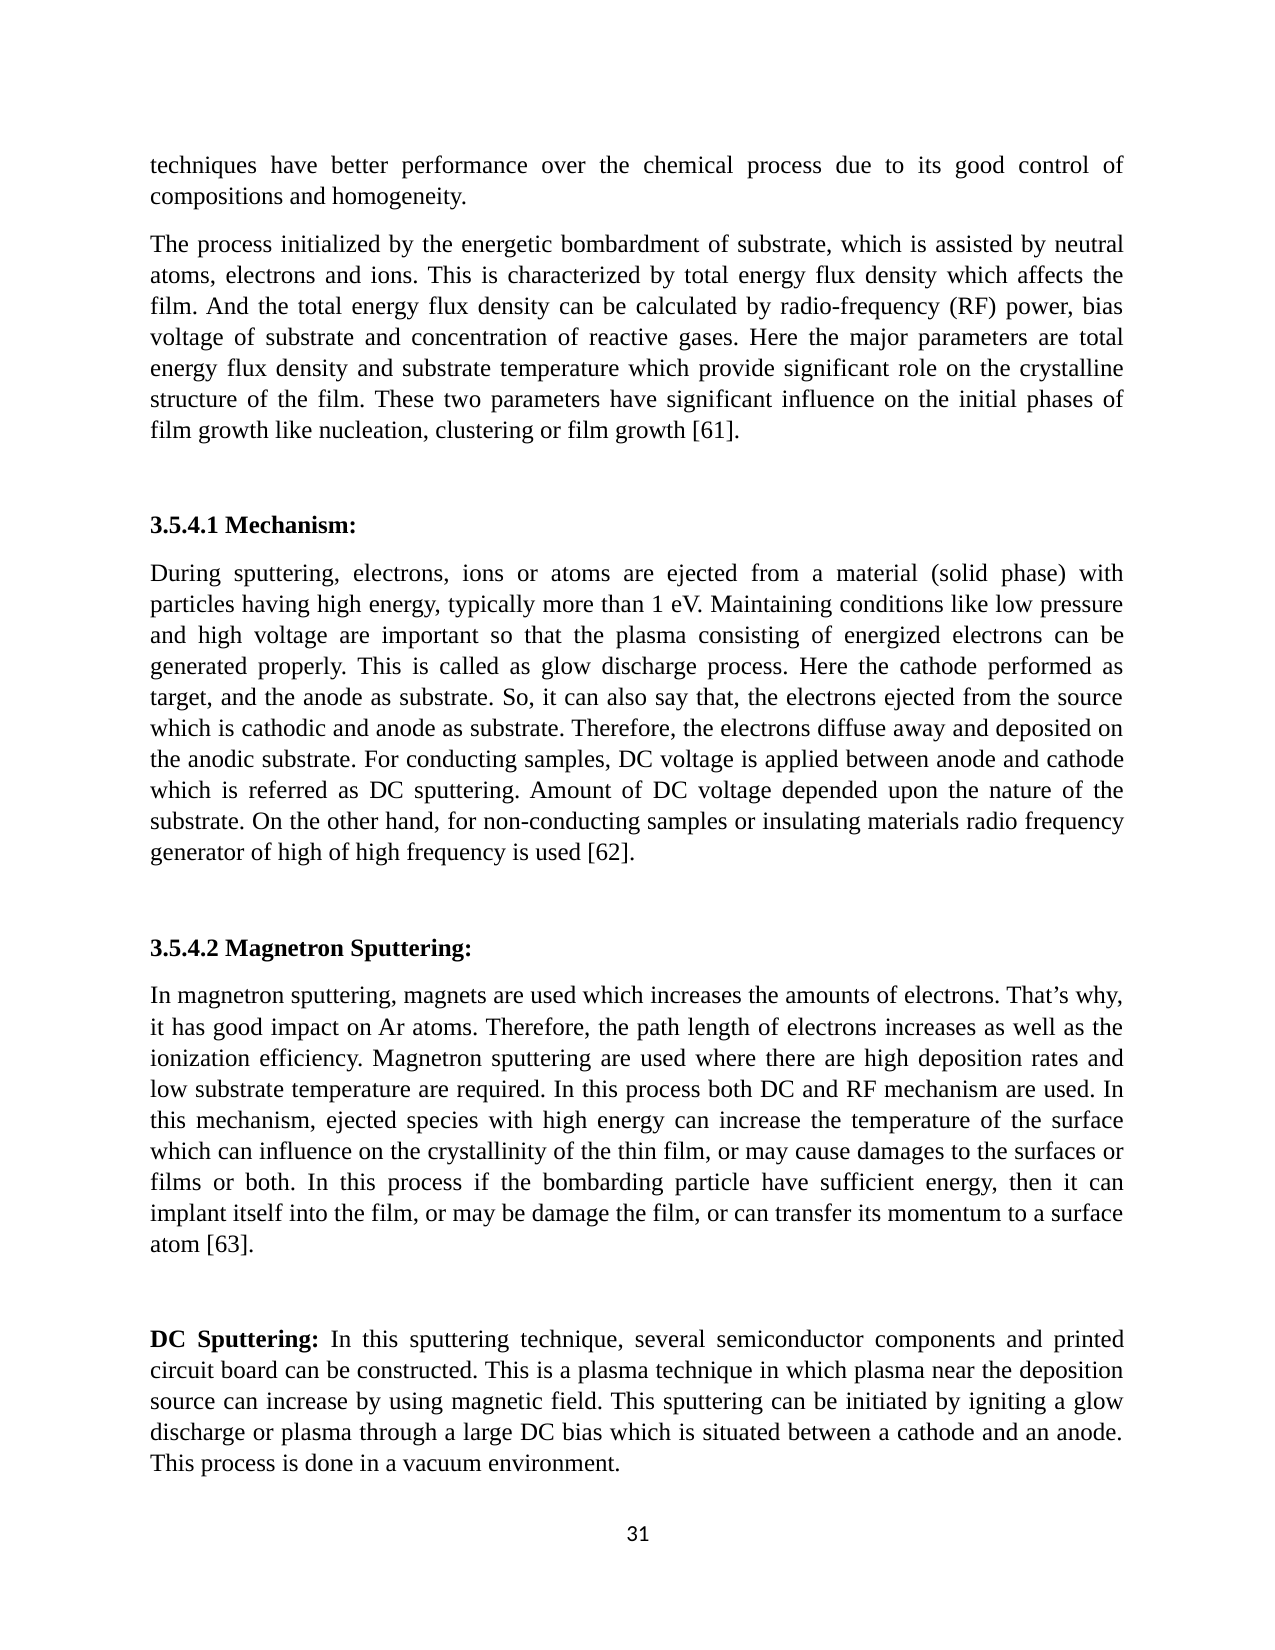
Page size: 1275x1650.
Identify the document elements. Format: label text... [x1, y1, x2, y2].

text 3.5.4.2 Magnetron Sputtering: [150, 933, 1125, 962]
text DC Sputtering: In this sputtering technique, several semiconductor components and printed circuit board can be constructed. This is a plasma technique in which plasma near the deposition source can increase by using magnetic field. This sputtering can be initiated by igniting a glow discharge or plasma through a large DC bias which is situated between a cathode and an anode. This process is done in a vacuum environment. [150, 1324, 1125, 1477]
text During sputtering, electrons, ions or atoms are ejected from a material (solid phase) with particles having high energy, typically more than 1 eV. Maintaining conditions like low pressure and high voltage are important so that the plasma consisting of energized electrons can be generated properly. This is called as glow discharge process. Here the cathode performed as target, and the anode as substrate. So, it can also say that, the electrons ejected from the source which is cathodic and anode as substrate. Therefore, the electrons diffuse away and deposited on the anodic substrate. For conducting samples, DC voltage is applied between anode and cathode which is referred as DC sputtering. Amount of DC voltage depended upon the nature of the substrate. On the other hand, for non-conducting samples or insulating materials radio frequency generator of high of high frequency is used [62]. [150, 558, 1125, 866]
text In magnetron sputtering, magnets are used which increases the amounts of electrons. That’s why, it has good impact on Ar atoms. Therefore, the path length of electrons increases as well as the ionization efficiency. Magnetron sputtering are used where there are high deposition rates and low substrate temperature are required. In this process both DC and RF mechanism are used. In this mechanism, ejected species with high energy can increase the temperature of the surface which can influence on the crystallinity of the thin film, or may cause damages to the surfaces or films or both. In this process if the bombarding particle have sufficient energy, then it can implant itself into the film, or may be damage the film, or can transfer its momentum to a surface atom [63]. [150, 981, 1125, 1258]
text 3.5.4.1 Mechanism: [150, 510, 1125, 539]
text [150, 150, 1125, 210]
text The process initialized by the energetic bombardment of substrate, which is assisted by neutral atoms, electrons and ions. This is characterized by total energy flux density which affects the film. And the total energy flux density can be calculated by radio-frequency (RF) power, bias voltage of substrate and concentration of reactive gases. Here the major parameters are total energy flux density and substrate temperature which provide significant role on the crystalline structure of the film. These two parameters have significant influence on the initial phases of film growth like nucleation, clustering or film growth [61]. [150, 229, 1125, 444]
